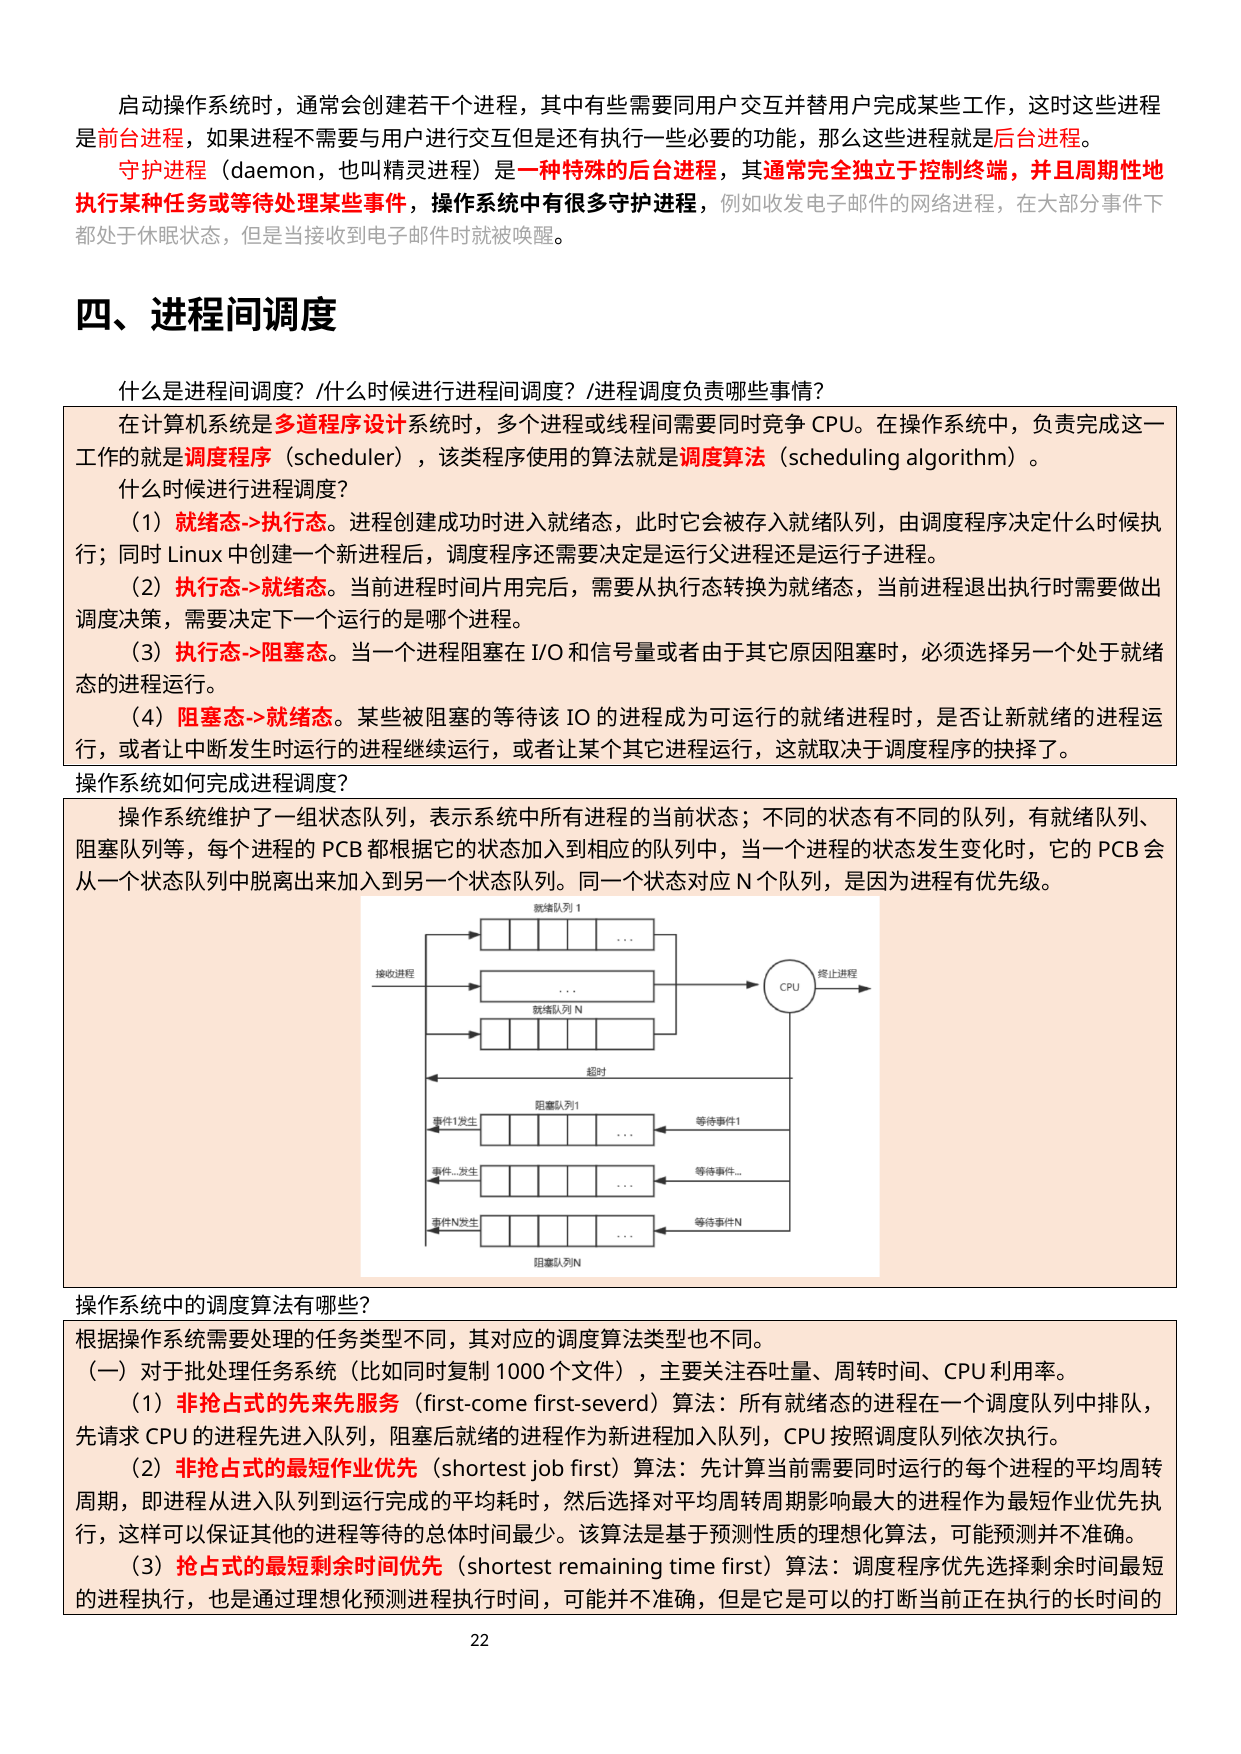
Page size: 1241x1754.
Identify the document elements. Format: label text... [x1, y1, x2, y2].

table_header 操作系统维护了一组状态队列，表示系统中所有进程的当前状态；不同的状态有不同的队列，有就绪队列、阻塞队列等，每个进程的PCB都根据它的状态加入到相应的队列中，当一个进程的状态发生变化时，它的PCB会从一个状态队列中脱离出来加入到另一个状态队列。同一个状态对应N个队列，是因为进程有优先级。 [64, 799, 1176, 1287]
subtitle 四、进程间调度 [75, 279, 1165, 344]
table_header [64, 1321, 1176, 1614]
text 操作系统如何完成进程调度？ [75, 766, 1165, 798]
text 操作系统中的调度算法有哪些？ [75, 1288, 1165, 1320]
text 守护进程（daemon，也叫精灵进程）是一种特殊的后台进程，其通常完全独立于控制终端，并且周期性地执行某种任务或等待处理某些事件，操作系统中有很多守护进程，例如收发电子邮件的网络进程，在大部分事件下都处于休眠状态，但是当接收到电子邮件时就被唤醒。 [75, 153, 1165, 250]
picture [360, 896, 880, 1277]
text 启动操作系统时，通常会创建若干个进程，其中有些需要同用户交互并替用户完成某些工作，这时这些进程是前台进程，如果进程不需要与用户进行交互但是还有执行一些必要的功能，那么这些进程就是后台进程。 [75, 88, 1165, 153]
text 什么是进程间调度？/什么时候进行进程间调度？/进程调度负责哪些事情？ [75, 373, 1165, 406]
table_header 在计算机系统是多道程序设计系统时，多个进程或线程间需要同时竞争CPU。在操作系统中，负责完成这一工作的就是调度程序（scheduler），该类程序使用的算法就是调度算法（scheduling algorithm）。 什么时候进行进程调度？ （1）就绪态->执行态。进程创建成功时进入就绪态，此时它会被存入就绪队列，由调度程序决定什么时候执行；同时Linux中创建一个新进程后，调度程序还需要决定是运行父进程还是运行子进程。 （2）执行态->就绪态。当前进程时间片用完后，需要从执行态转换为就绪态，当前进程退出执行时需要做出调度决策，需要决定下一个运行的是哪个进程。 （3）执行态->阻塞态。当一个进程阻塞在I/O和信号量或者由于其它原因阻塞时，必须选择另一个处于就绪态的进程运行。 （4）阻塞态->就绪态。某些被阻塞的等待该IO的进程成为可运行的就绪进程时，是否让新就绪的进程运行，或者让中断发生时运行的进程继续运行，或者让某个其它进程运行，这就取决于调度程序的抉择了。 [64, 407, 1176, 764]
